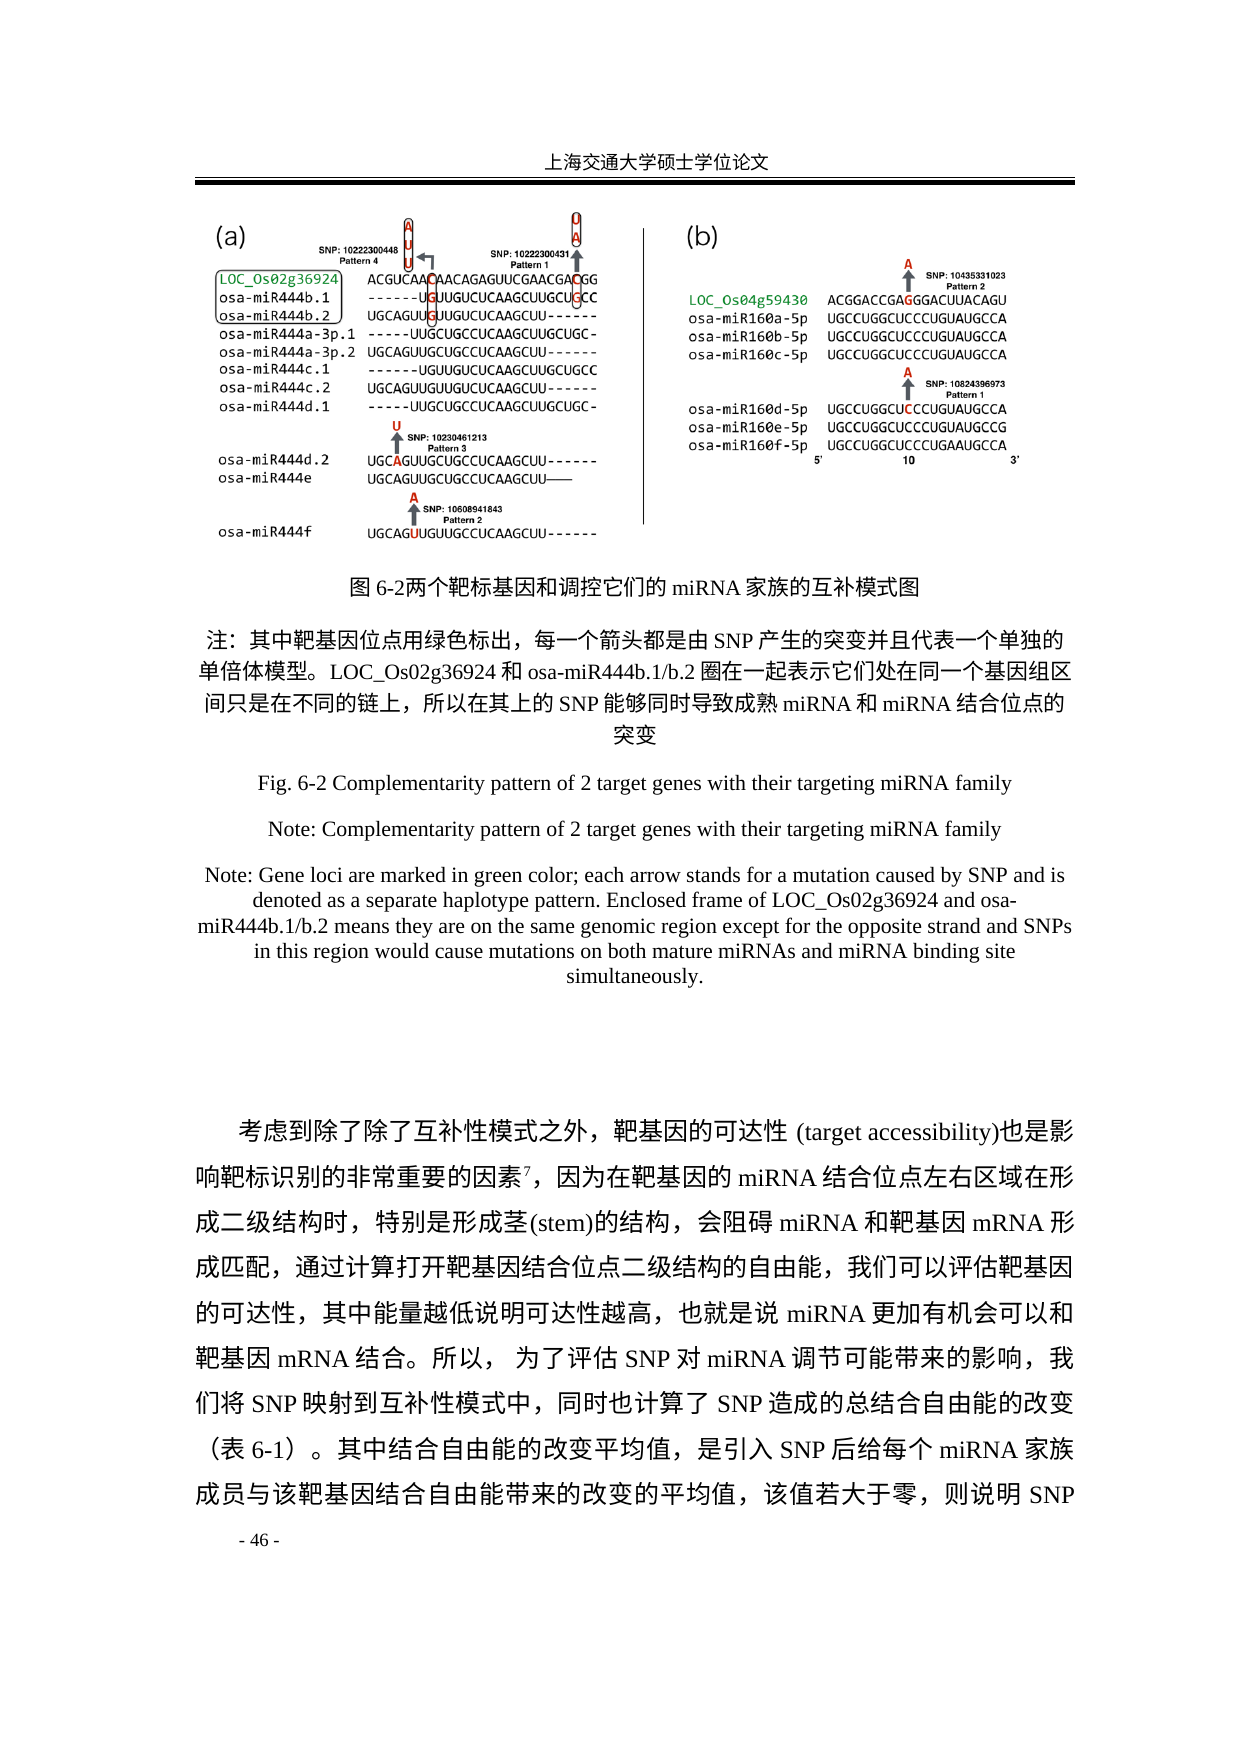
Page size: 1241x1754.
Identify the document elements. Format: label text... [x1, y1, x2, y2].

picture [195, 211, 1075, 542]
text 注：其中靶基因位点用绿色标出，每一个箭头都是由SNP产生的突变并且代表一个单独的单倍体模型。LOC_Os02g36924 和osa-miR444b.1/b.2圈在一起表示它们处在同一个基因组区间只是在不同的链上，所以在其上的SNP能够同时导致成熟miRNA和miRNA结合位点的突变 [195, 623, 1075, 749]
text Note: Complementarity pattern of 2 target genes with their targeting miRNA family [195, 816, 1075, 841]
text Note: Gene loci are marked in green color; each arrow stands for a mutation caused by SNP and is denoted as a separate haplotype pattern. Enclosed frame of LOC_Os02g36924 and osa-miR444b.1/b.2 means they are on the same genomic region except for the opposite strand and SNPs in this region would cause mutations on both mature miRNAs and miRNA binding site simultaneously. [195, 862, 1075, 988]
text Fig. 6-2 Complementarity pattern of 2 target genes with their targeting miRNA family [195, 770, 1075, 795]
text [195, 1112, 1075, 1511]
text 图6-2两个靶标基因和调控它们的miRNA家族的互补模式图 [195, 570, 1075, 602]
